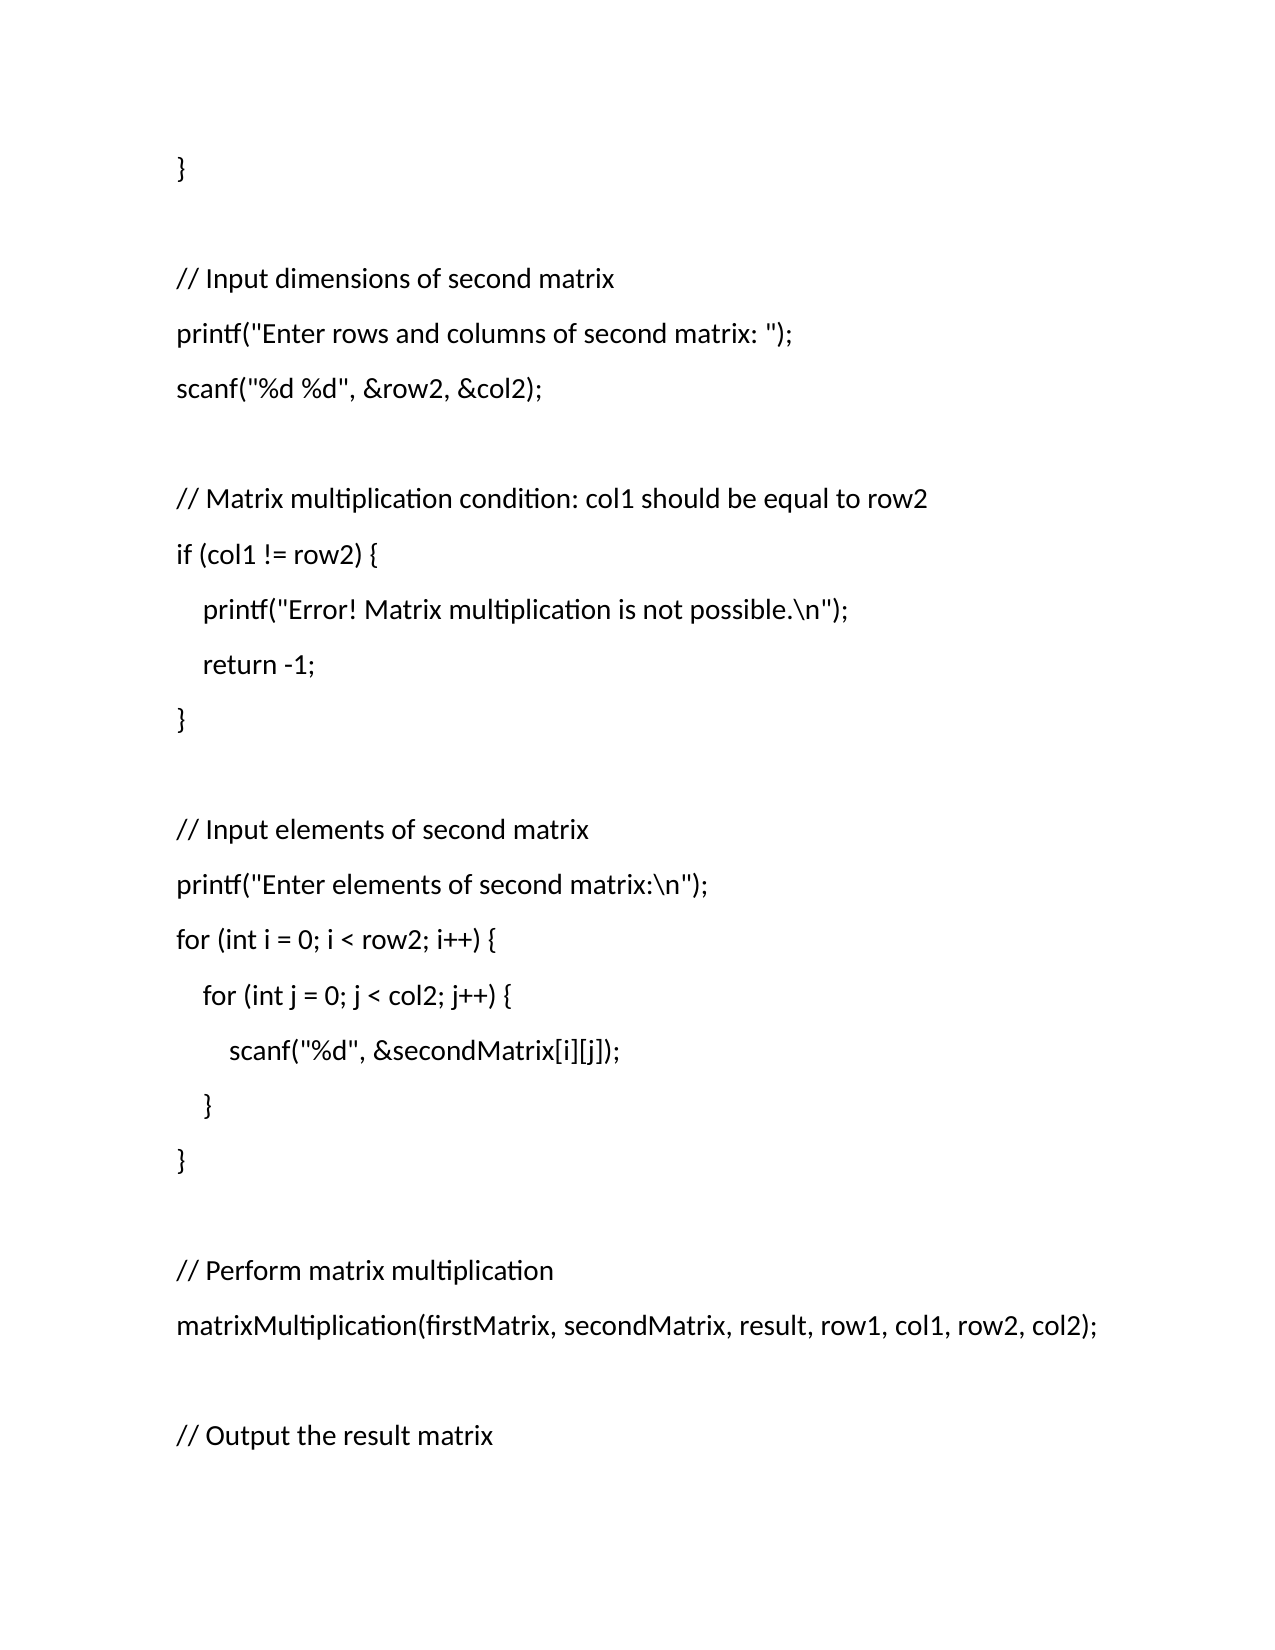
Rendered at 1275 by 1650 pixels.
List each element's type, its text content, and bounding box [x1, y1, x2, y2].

text for (int i = 0; i < row2; i++) { [150, 921, 1125, 957]
text } [150, 701, 1125, 737]
text printf("Enter elements of second matrix:\n"); [150, 866, 1125, 902]
text // Input dimensions of second matrix [150, 260, 1125, 296]
text scanf("%d %d", &row2, &col2); [150, 370, 1125, 406]
text // Matrix multiplication condition: col1 should be equal to row2 [150, 481, 1125, 516]
text printf("Enter rows and columns of second matrix: "); [150, 315, 1125, 351]
text } [150, 150, 1125, 186]
text printf("Error! Matrix multiplication is not possible.\n"); [150, 591, 1125, 626]
text } [150, 1142, 1125, 1177]
text // Input elements of second matrix [150, 811, 1125, 847]
text // Perform matrix multiplication [150, 1252, 1125, 1288]
text } [150, 1087, 1125, 1122]
text if (col1 != row2) { [150, 536, 1125, 571]
text for (int j = 0; j < col2; j++) { [150, 977, 1125, 1012]
text scanf("%d", &secondMatrix[i][j]); [150, 1032, 1125, 1067]
text return -1; [150, 646, 1125, 682]
text matrixMultiplication(firstMatrix, secondMatrix, result, row1, col1, row2, col2); [150, 1307, 1125, 1343]
text // Output the result matrix [150, 1417, 1125, 1453]
